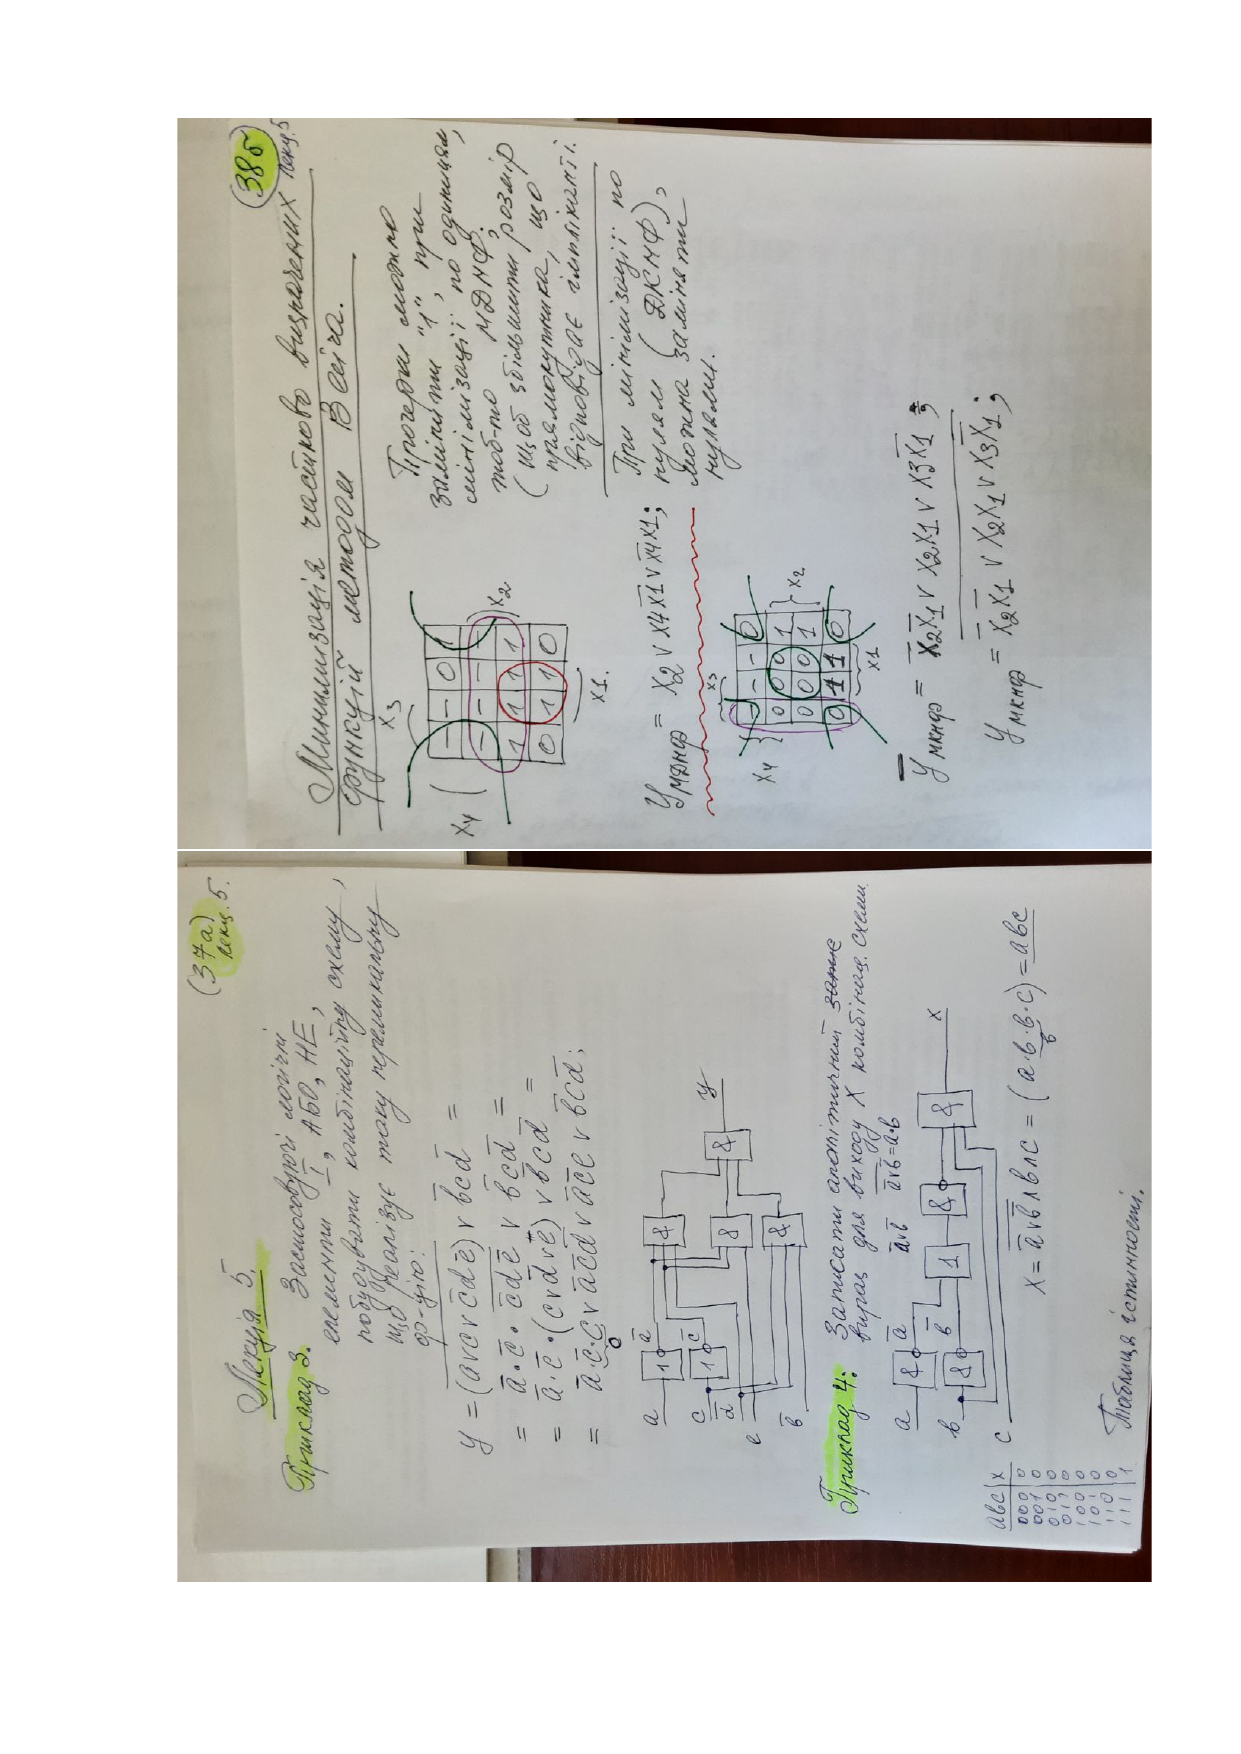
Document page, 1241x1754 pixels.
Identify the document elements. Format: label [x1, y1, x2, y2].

picture [177, 851, 1152, 1582]
picture [177, 118, 1152, 849]
